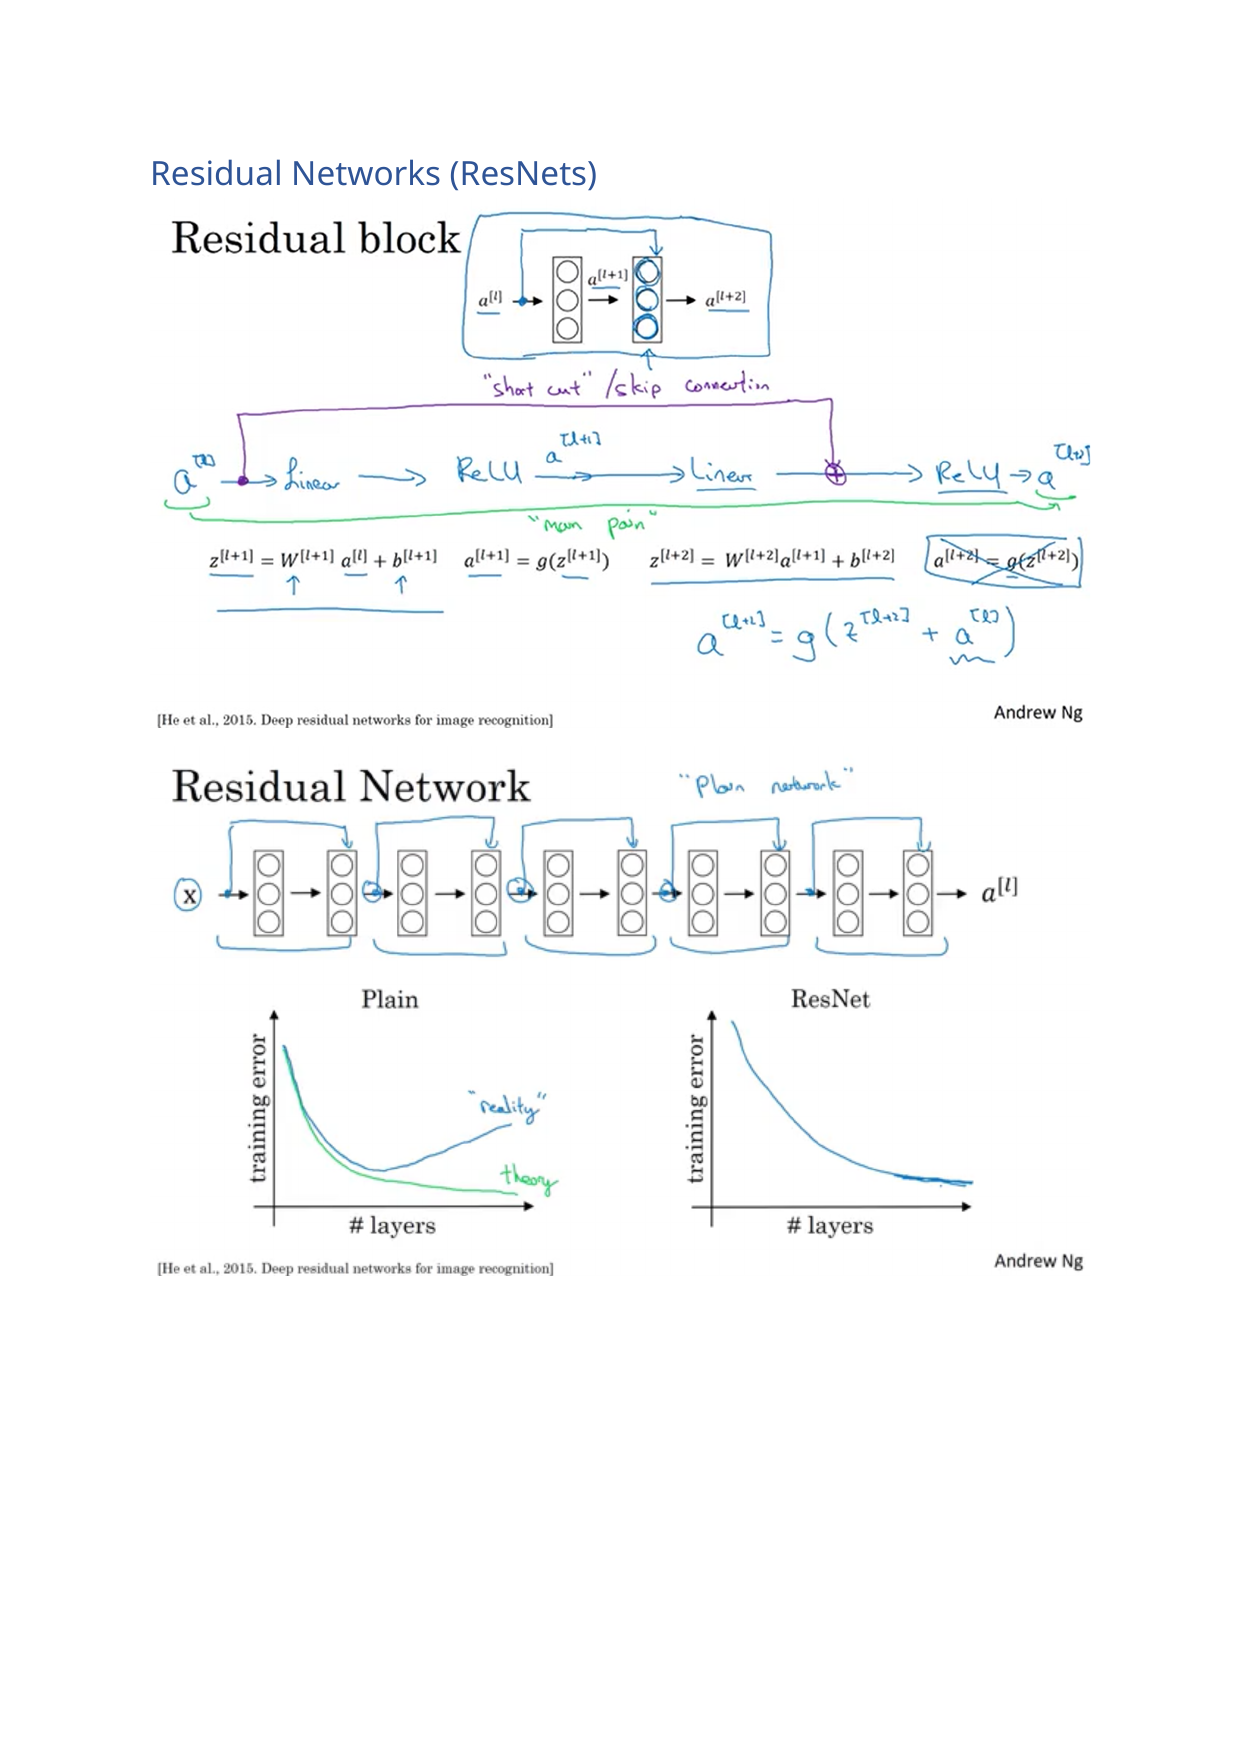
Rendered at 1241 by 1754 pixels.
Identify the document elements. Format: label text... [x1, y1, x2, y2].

subtitle Residual Networks (ResNets) [150, 150, 1090, 195]
picture [150, 746, 1091, 1276]
picture [150, 198, 1091, 728]
